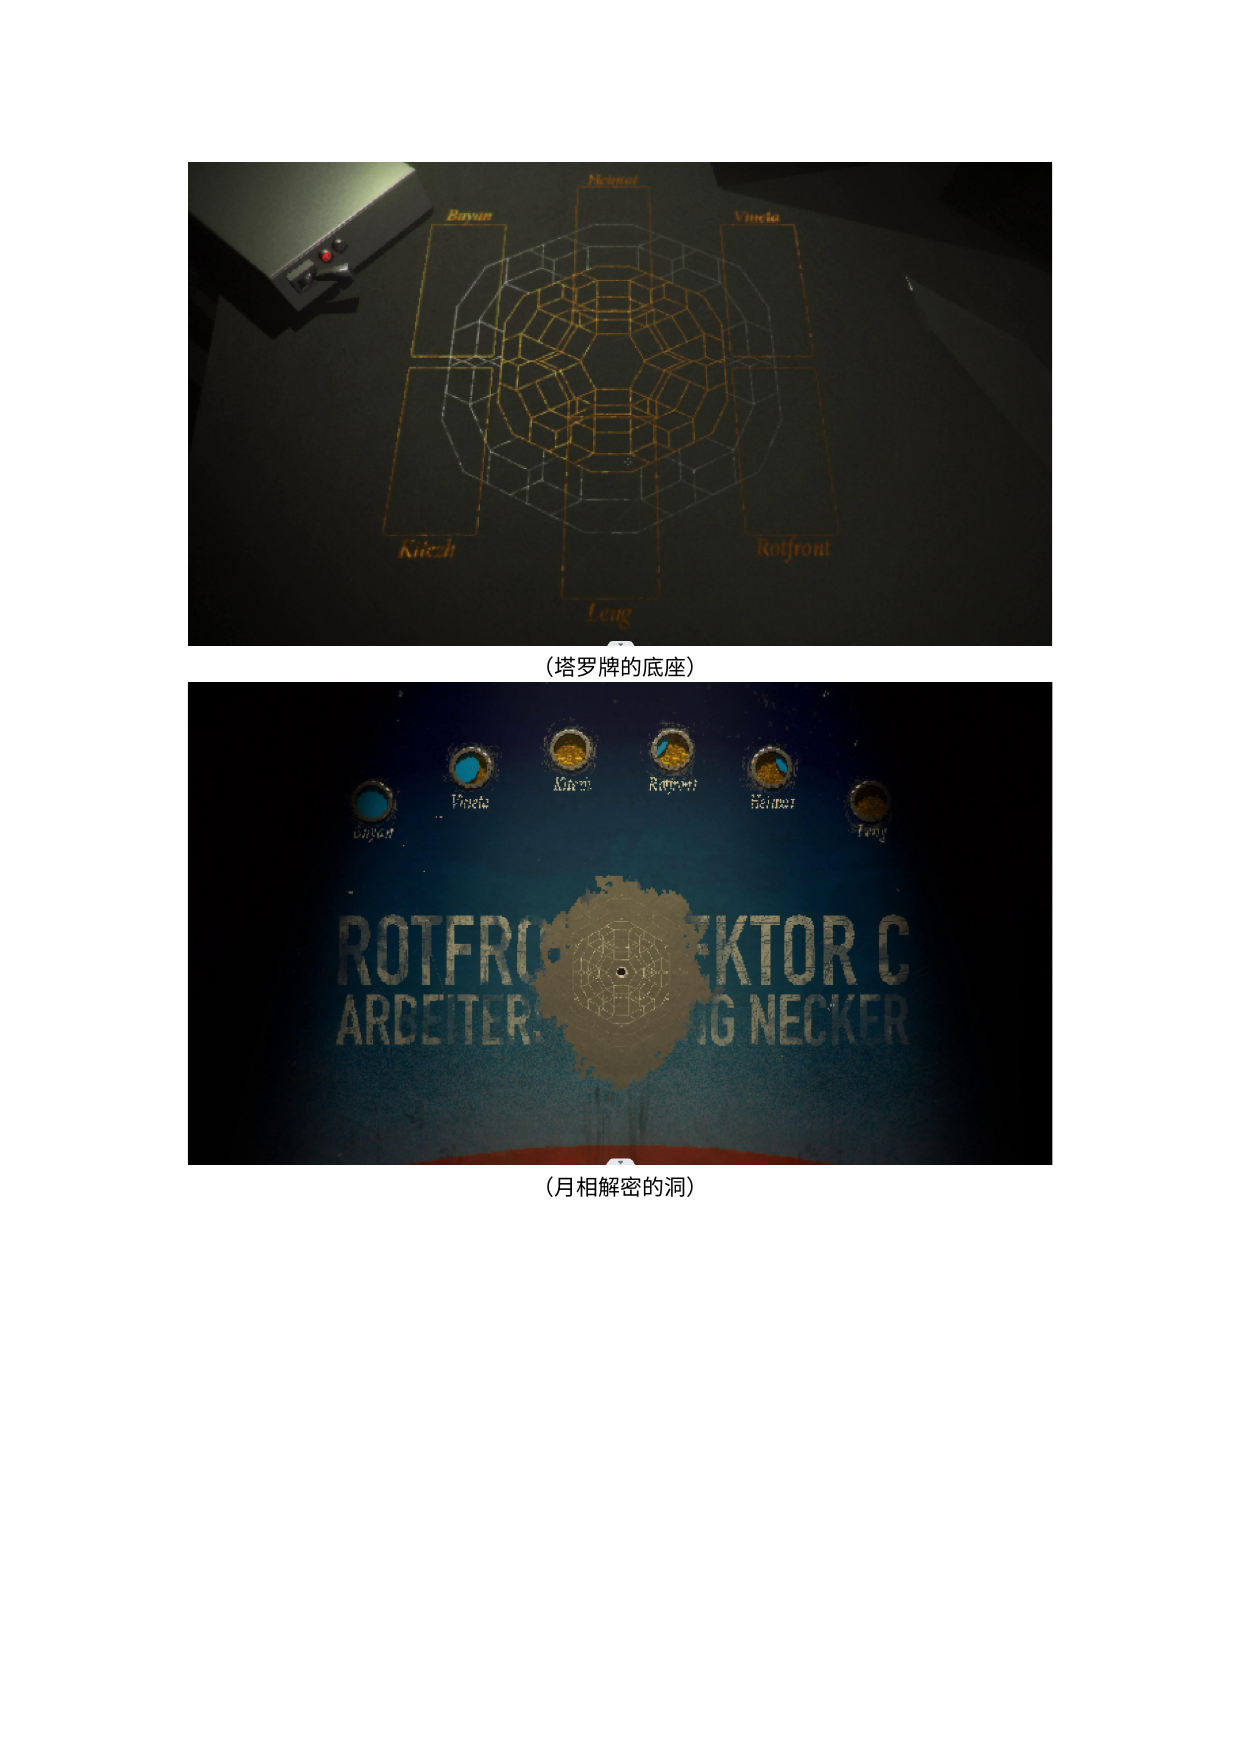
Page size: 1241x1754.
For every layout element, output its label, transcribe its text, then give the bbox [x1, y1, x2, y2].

picture [188, 162, 1053, 646]
picture [187, 682, 1053, 1165]
text （塔罗牌的底座） [187, 649, 1053, 682]
text （月相解密的洞） [187, 1169, 1053, 1202]
